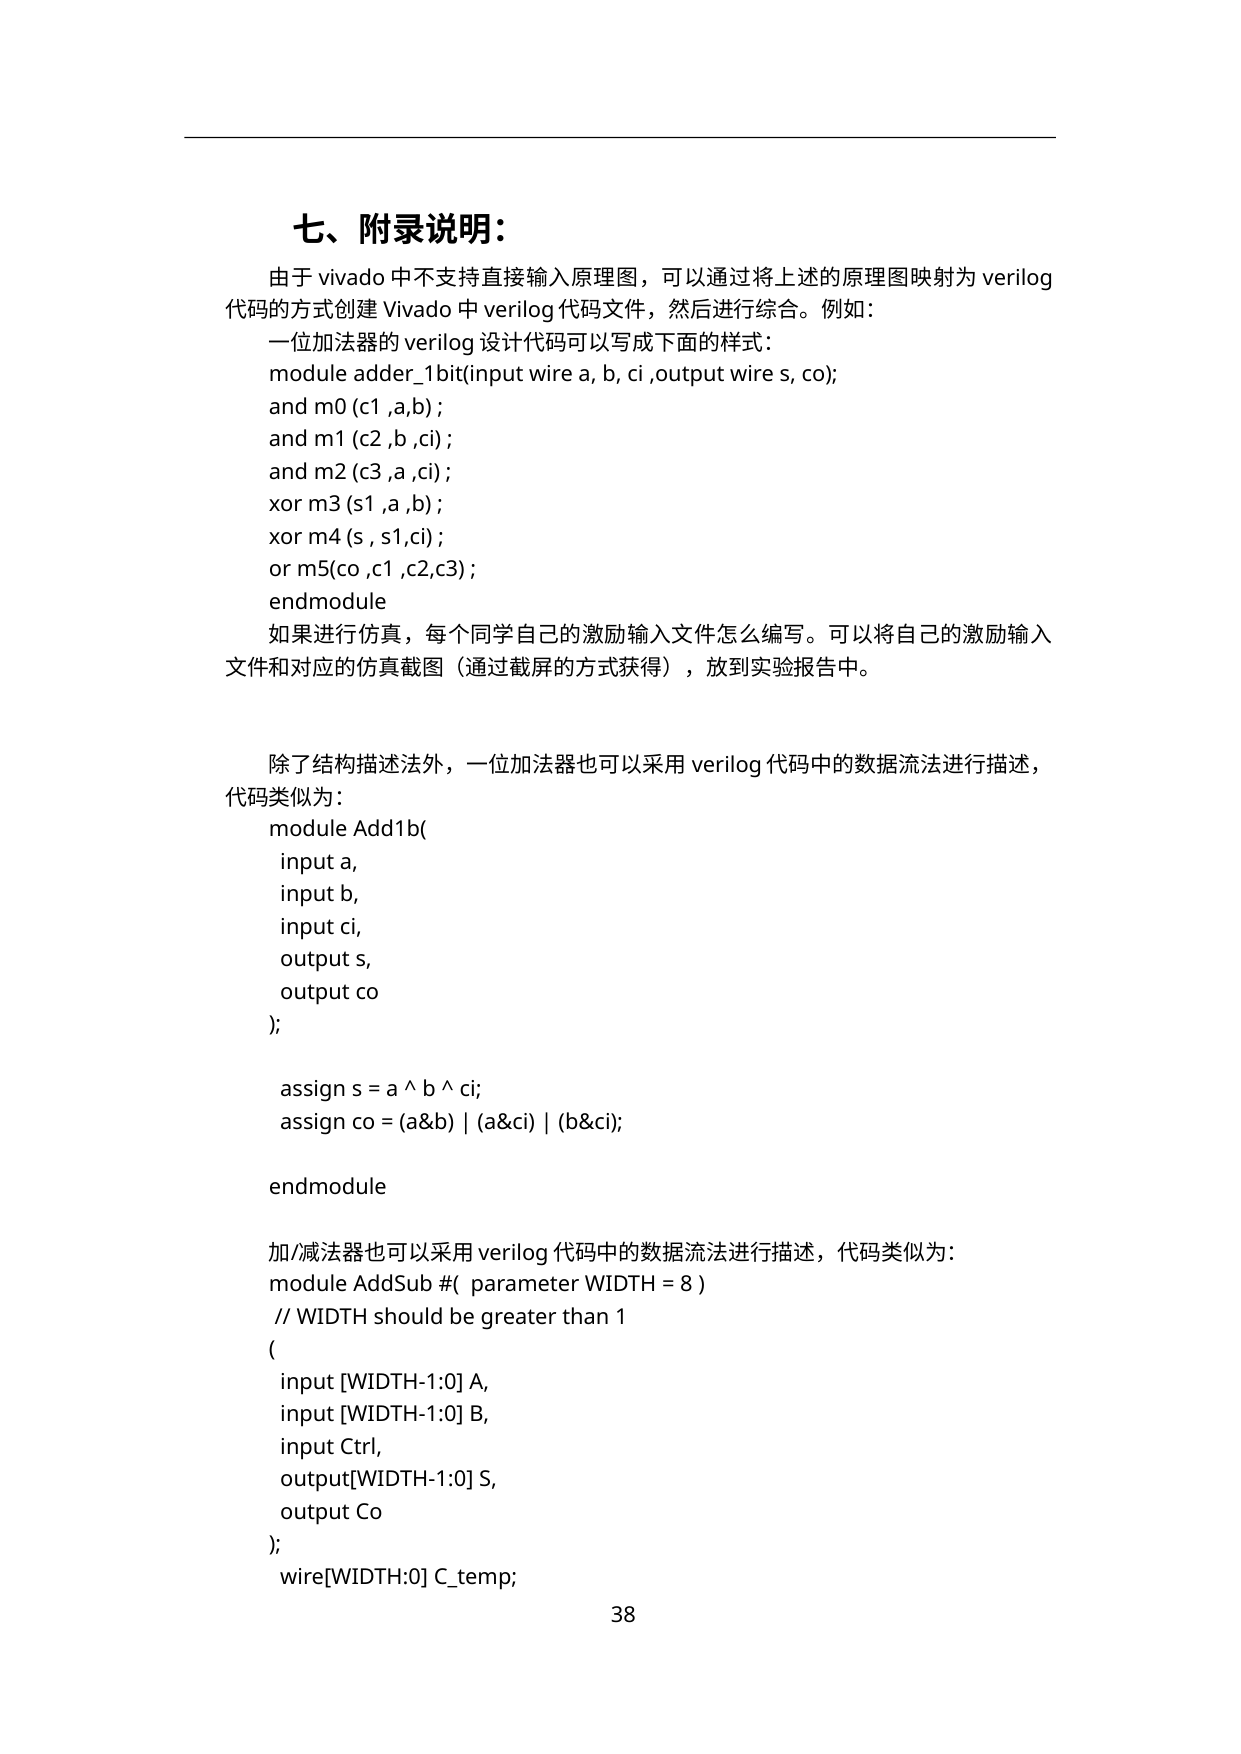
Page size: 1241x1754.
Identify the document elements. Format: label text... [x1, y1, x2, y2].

list and m0 (c1 ,a,b) ; [225, 389, 1053, 422]
list output co [225, 974, 1053, 1007]
list input Ctrl, [225, 1429, 1053, 1462]
list xor m4 (s , s1,ci) ; [225, 519, 1053, 552]
list assign co = (a&b) | (a&ci) | (b&ci); [225, 1104, 1053, 1137]
list output s, [225, 942, 1053, 974]
list module adder_1bit(input wire a, b, ci ,output wire s, co); [225, 357, 1053, 389]
list endmodule [225, 1169, 1053, 1202]
list output Co [225, 1494, 1053, 1527]
list // WIDTH should be greater than 1 [225, 1299, 1053, 1332]
list ( [225, 1332, 1053, 1364]
list wire[WIDTH:0] C_temp; [225, 1559, 1053, 1592]
list 一位加法器的verilog设计代码可以写成下面的样式： [225, 324, 1053, 357]
list 如果进行仿真，每个同学自己的激励输入文件怎么编写。可以将自己的激励输入文件和对应的仿真截图（通过截屏的方式获得），放到实验报告中。 [225, 617, 1053, 682]
list or m5(co ,c1 ,c2,c3) ; [225, 552, 1053, 584]
list 加/减法器也可以采用verilog代码中的数据流法进行描述，代码类似为： [225, 1234, 1053, 1267]
list xor m3 (s1 ,a ,b) ; [225, 487, 1053, 519]
list input [WIDTH-1:0] B, [225, 1397, 1053, 1429]
list and m2 (c3 ,a ,ci) ; [225, 454, 1053, 487]
list ); [225, 1527, 1053, 1559]
list output[WIDTH-1:0] S, [225, 1462, 1053, 1494]
list endmodule [225, 584, 1053, 617]
list module AddSub #( parameter WIDTH = 8 ) [225, 1267, 1053, 1299]
list input ci, [225, 909, 1053, 942]
list input b, [225, 877, 1053, 909]
list 由于vivado中不支持直接输入原理图，可以通过将上述的原理图映射为verilog代码的方式创建 Vivado 中verilog代码文件，然后进行综合。例如： [225, 259, 1053, 324]
list module Add1b( [225, 812, 1053, 844]
list assign s = a ^ b ^ ci; [225, 1072, 1053, 1104]
list 七、附录说明： [225, 194, 1053, 259]
list and m1 (c2 ,b ,ci) ; [225, 422, 1053, 454]
list input a, [225, 844, 1053, 877]
list 除了结构描述法外，一位加法器也可以采用verilog代码中的数据流法进行描述，代码类似为： [225, 747, 1053, 812]
list ); [225, 1007, 1053, 1039]
list input [WIDTH-1:0] A, [225, 1364, 1053, 1397]
